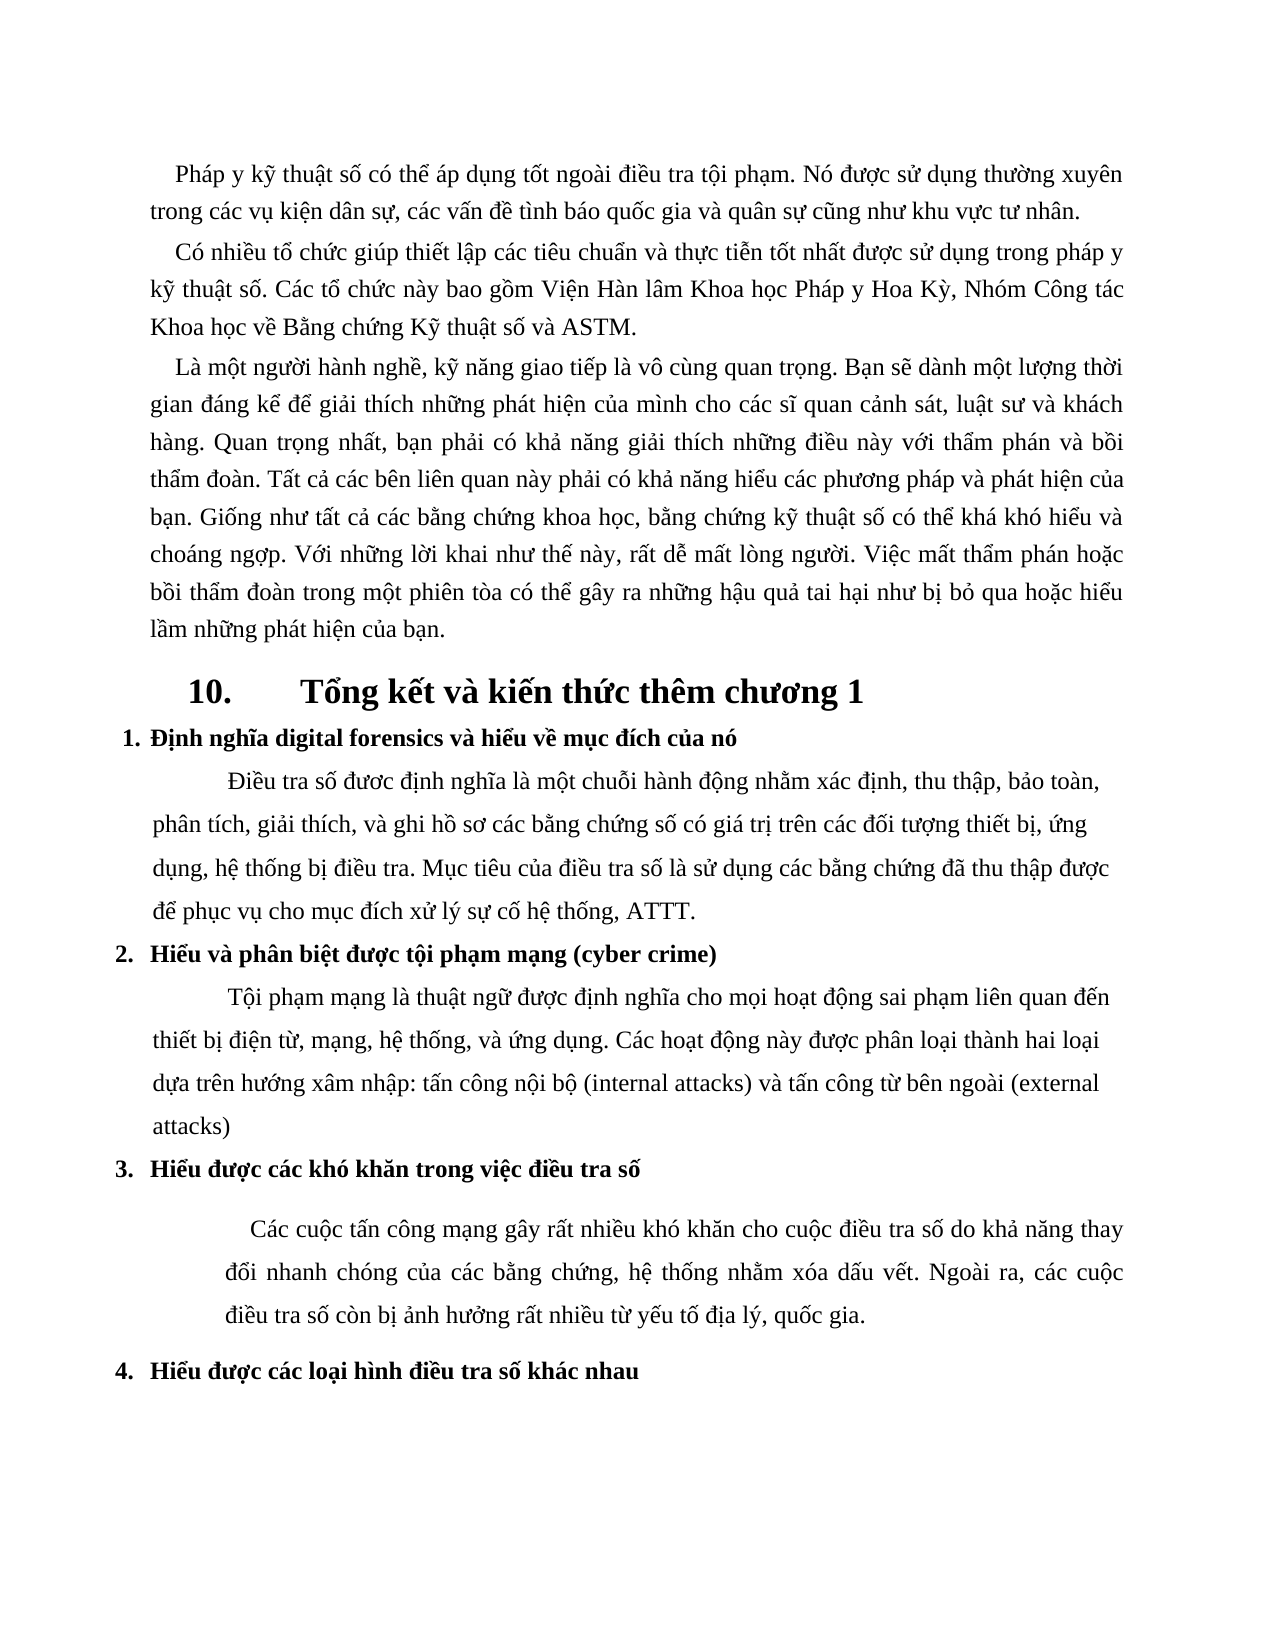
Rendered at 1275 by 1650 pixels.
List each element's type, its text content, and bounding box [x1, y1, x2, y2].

list Hiểu và phân biệt được tội phạm mạng (cyber crime) [115, 939, 1125, 968]
list Điều tra số đươc định nghĩa là một chuỗi hành động nhằm xác định, thu thập, bảo toàn, phân tích, giải thích, và ghi hồ sơ các bằng chứng số có giá trị trên các đối tượng thiết bị, ứng dụng, hệ thống bị điều tra. Mục tiêu của điều tra số là sử dụng các bằng chứng đã thu thập được để phục vụ cho mục đích xử lý sự cố hệ thống, ATTT. [152, 766, 1125, 924]
list Tội phạm mạng là thuật ngữ được định nghĩa cho mọi hoạt động sai phạm liên quan đến thiết bị điện từ, mạng, hệ thống, và ứng dụng. Các hoạt động này được phân loại thành hai loại dựa trên hướng xâm nhập: tấn công nội bộ (internal attacks) và tấn công từ bên ngoài (external attacks) [152, 982, 1125, 1140]
list Hiểu được các loại hình điều tra số khác nhau [115, 1356, 1125, 1385]
text Có nhiều tổ chức giúp thiết lập các tiêu chuẩn và thực tiễn tốt nhất được sử dụng trong pháp y kỹ thuật số. Các tổ chức này bao gồm Viện Hàn lâm Khoa học Pháp y Hoa Kỳ, Nhóm Công tác Khoa học về Bằng chứng Kỹ thuật số và ASTM. [150, 228, 1125, 340]
list Hiểu được các khó khăn trong việc điều tra số [115, 1154, 1125, 1183]
text Là một người hành nghề, kỹ năng giao tiếp là vô cùng quan trọng. Bạn sẽ dành một lượng thời gian đáng kể để giải thích những phát hiện của mình cho các sĩ quan cảnh sát, luật sư và khách hàng. Quan trọng nhất, bạn phải có khả năng giải thích những điều này với thẩm phán và bồi thẩm đoàn. Tất cả các bên liên quan này phải có khả năng hiểu các phương pháp và phát hiện của bạn. Giống như tất cả các bằng chứng khoa học, bằng chứng kỹ thuật số có thể khá khó hiểu và choáng ngợp. Với những lời khai như thế này, rất dễ mất lòng người. Việc mất thẩm phán hoặc bồi thẩm đoàn trong một phiên tòa có thể gây ra những hậu quả tai hại như bị bỏ qua hoặc hiểu lầm những phát hiện của bạn. [150, 343, 1125, 643]
text Pháp y kỹ thuật số có thể áp dụng tốt ngoài điều tra tội phạm. Nó được sử dụng thường xuyên trong các vụ kiện dân sự, các vấn đề tình báo quốc gia và quân sự cũng như khu vực tư nhân. [150, 150, 1125, 225]
subtitle Tổng kết và kiến thức thêm chương 1 [187, 668, 1125, 711]
list Định nghĩa digital forensics và hiểu về mục đích của nó [122, 723, 1125, 752]
text Các cuộc tấn công mạng gây rất nhiều khó khăn cho cuộc điều tra số do khả năng thay đổi nhanh chóng của các bằng chứng, hệ thống nhằm xóa dấu vết. Ngoài ra, các cuộc điều tra số còn bị ảnh hưởng rất nhiều từ yếu tố địa lý, quốc gia. [225, 1214, 1125, 1329]
